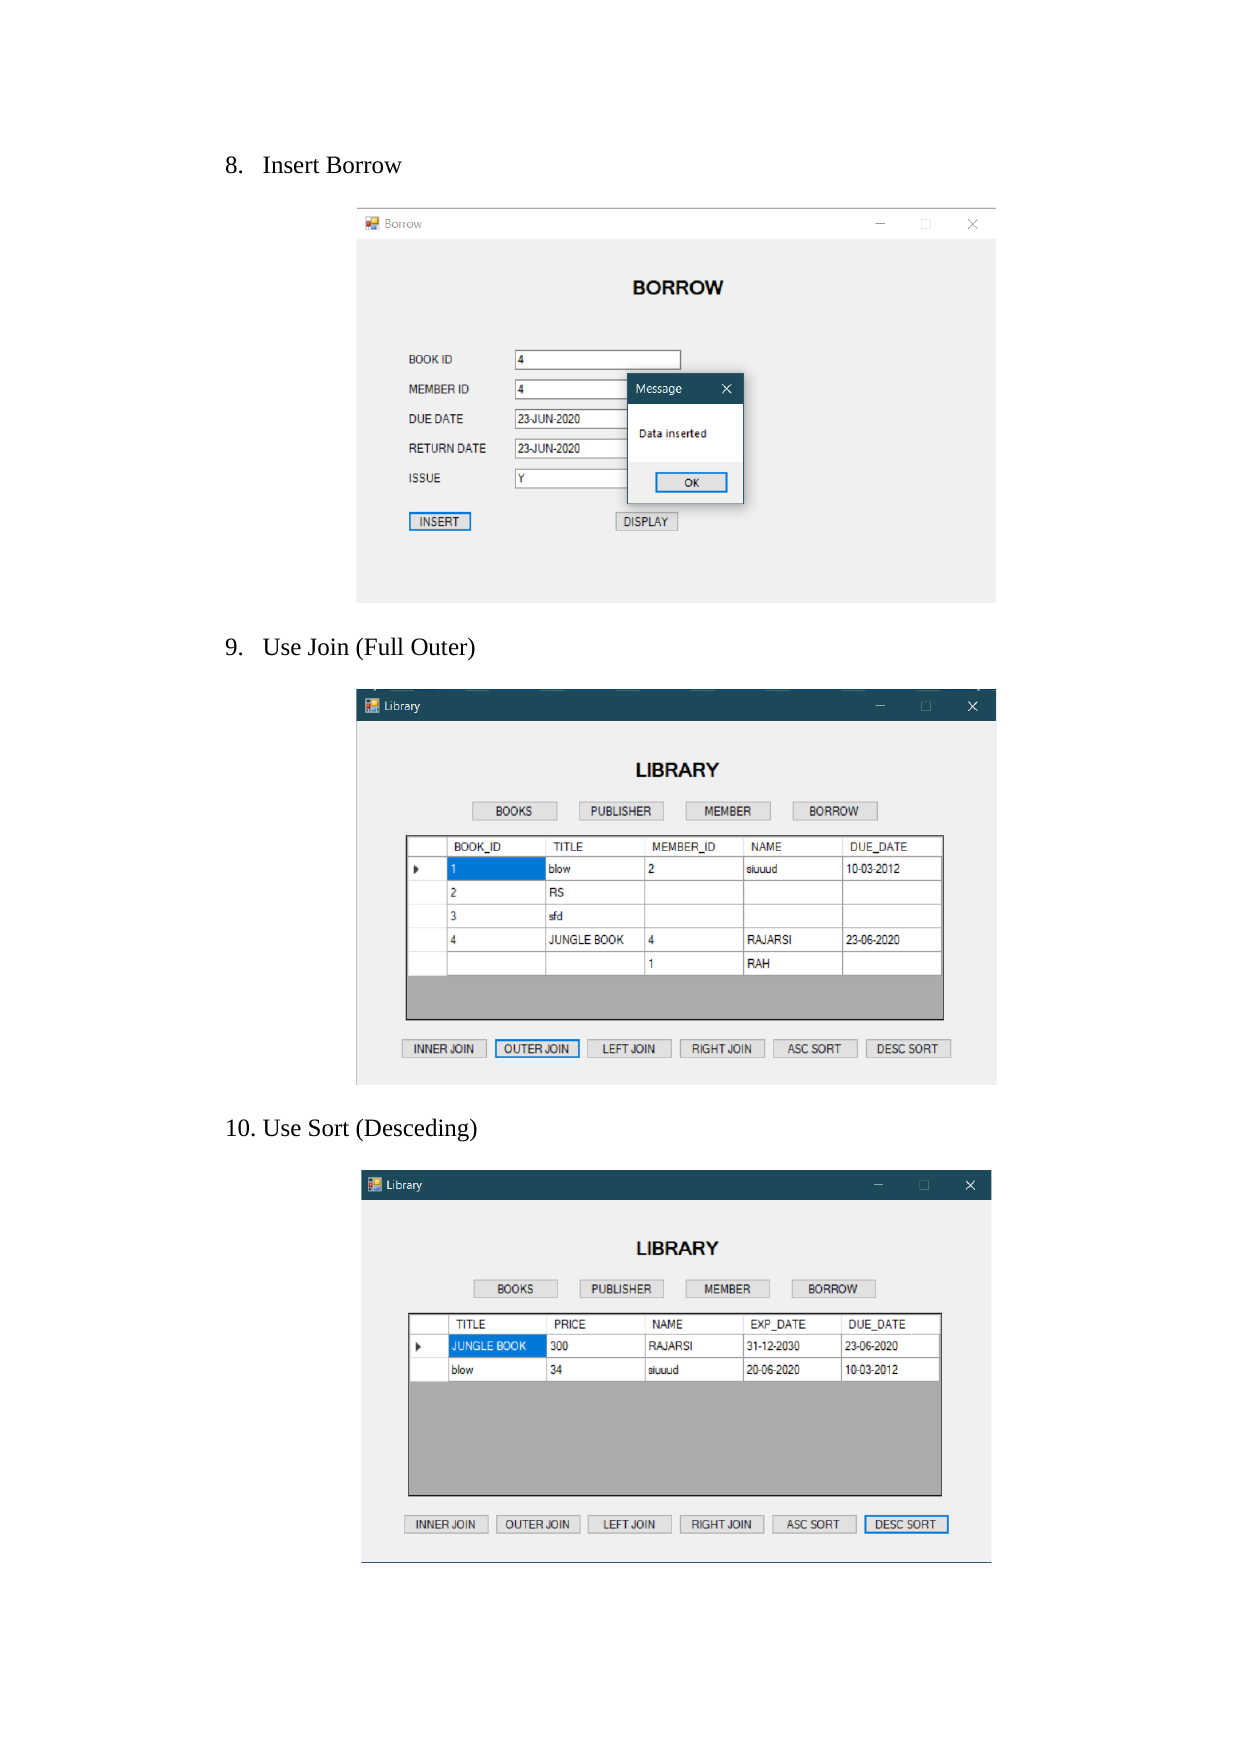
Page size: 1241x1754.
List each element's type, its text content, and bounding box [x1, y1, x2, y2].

list Use Sort (Desceding) [225, 1113, 1090, 1142]
list Insert Borrow [225, 150, 1090, 179]
picture [356, 207, 996, 603]
picture [361, 1170, 992, 1563]
picture [356, 689, 997, 1085]
list Use Join (Full Outer) [225, 632, 1090, 660]
